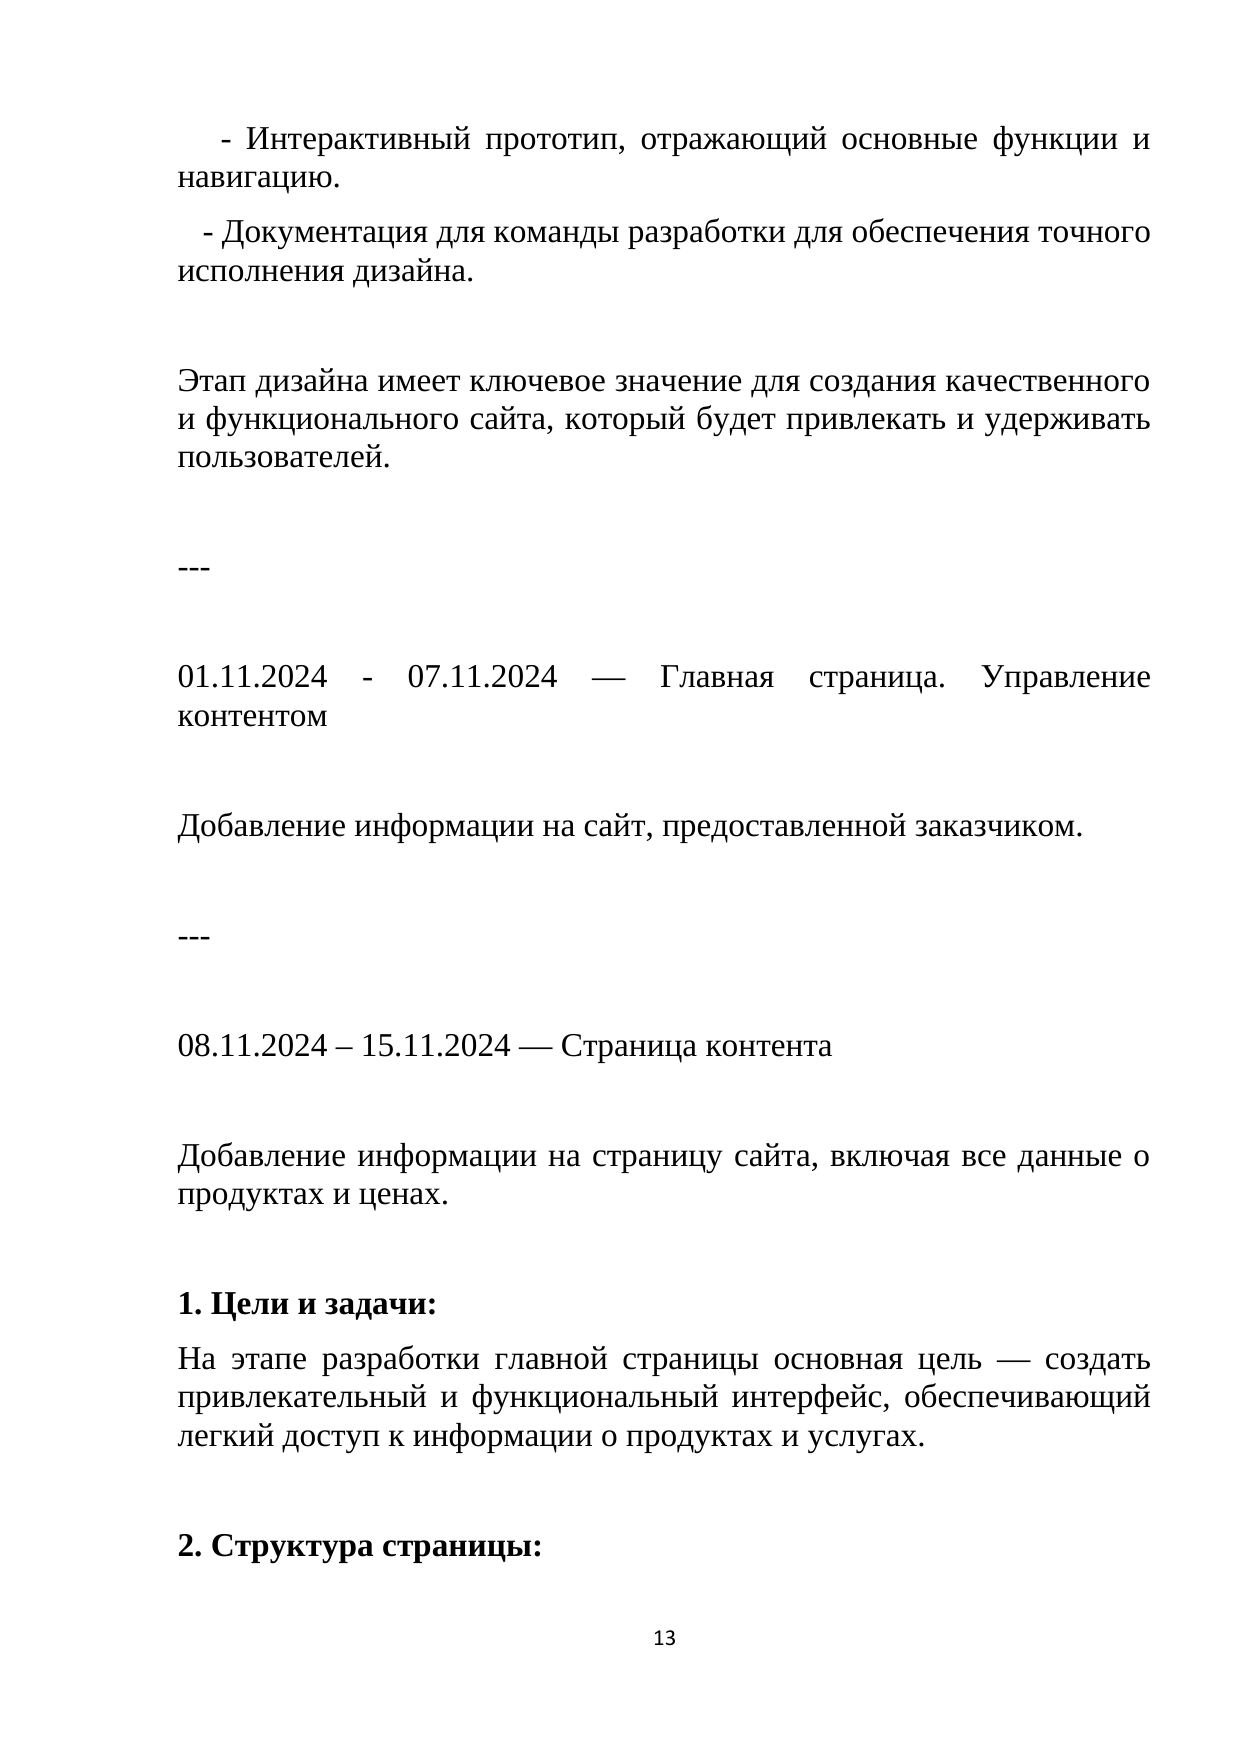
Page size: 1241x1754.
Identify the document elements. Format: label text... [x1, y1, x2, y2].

text --- [177, 915, 1152, 953]
text 01.11.2024 - 07.11.2024 — Главная страница. Управление контентом [177, 656, 1152, 733]
text 1. Цели и задачи: [177, 1283, 1152, 1321]
text - Документация для команды разработки для обеспечения точного исполнения дизайна. [177, 211, 1152, 288]
text На этапе разработки главной страницы основная цель — создать привлекательный и функциональный интерфейс, обеспечивающий легкий доступ к информации о продуктах и услугах. [177, 1338, 1152, 1453]
text Добавление информации на сайт, предоставленной заказчиком. [177, 805, 1152, 843]
text --- [177, 546, 1152, 585]
text - Интерактивный прототип, отражающий основные функции и навигацию. [177, 118, 1152, 195]
text 2. Структура страницы: [177, 1525, 1152, 1563]
text Этап дизайна имеет ключевое значение для создания качественного и функционального сайта, который будет привлекать и удерживать пользователей. [177, 360, 1152, 475]
text 08.11.2024 – 15.11.2024 — Страница контента [177, 1025, 1152, 1063]
text Добавление информации на страницу сайта, включая все данные о продуктах и ценах. [177, 1135, 1152, 1211]
